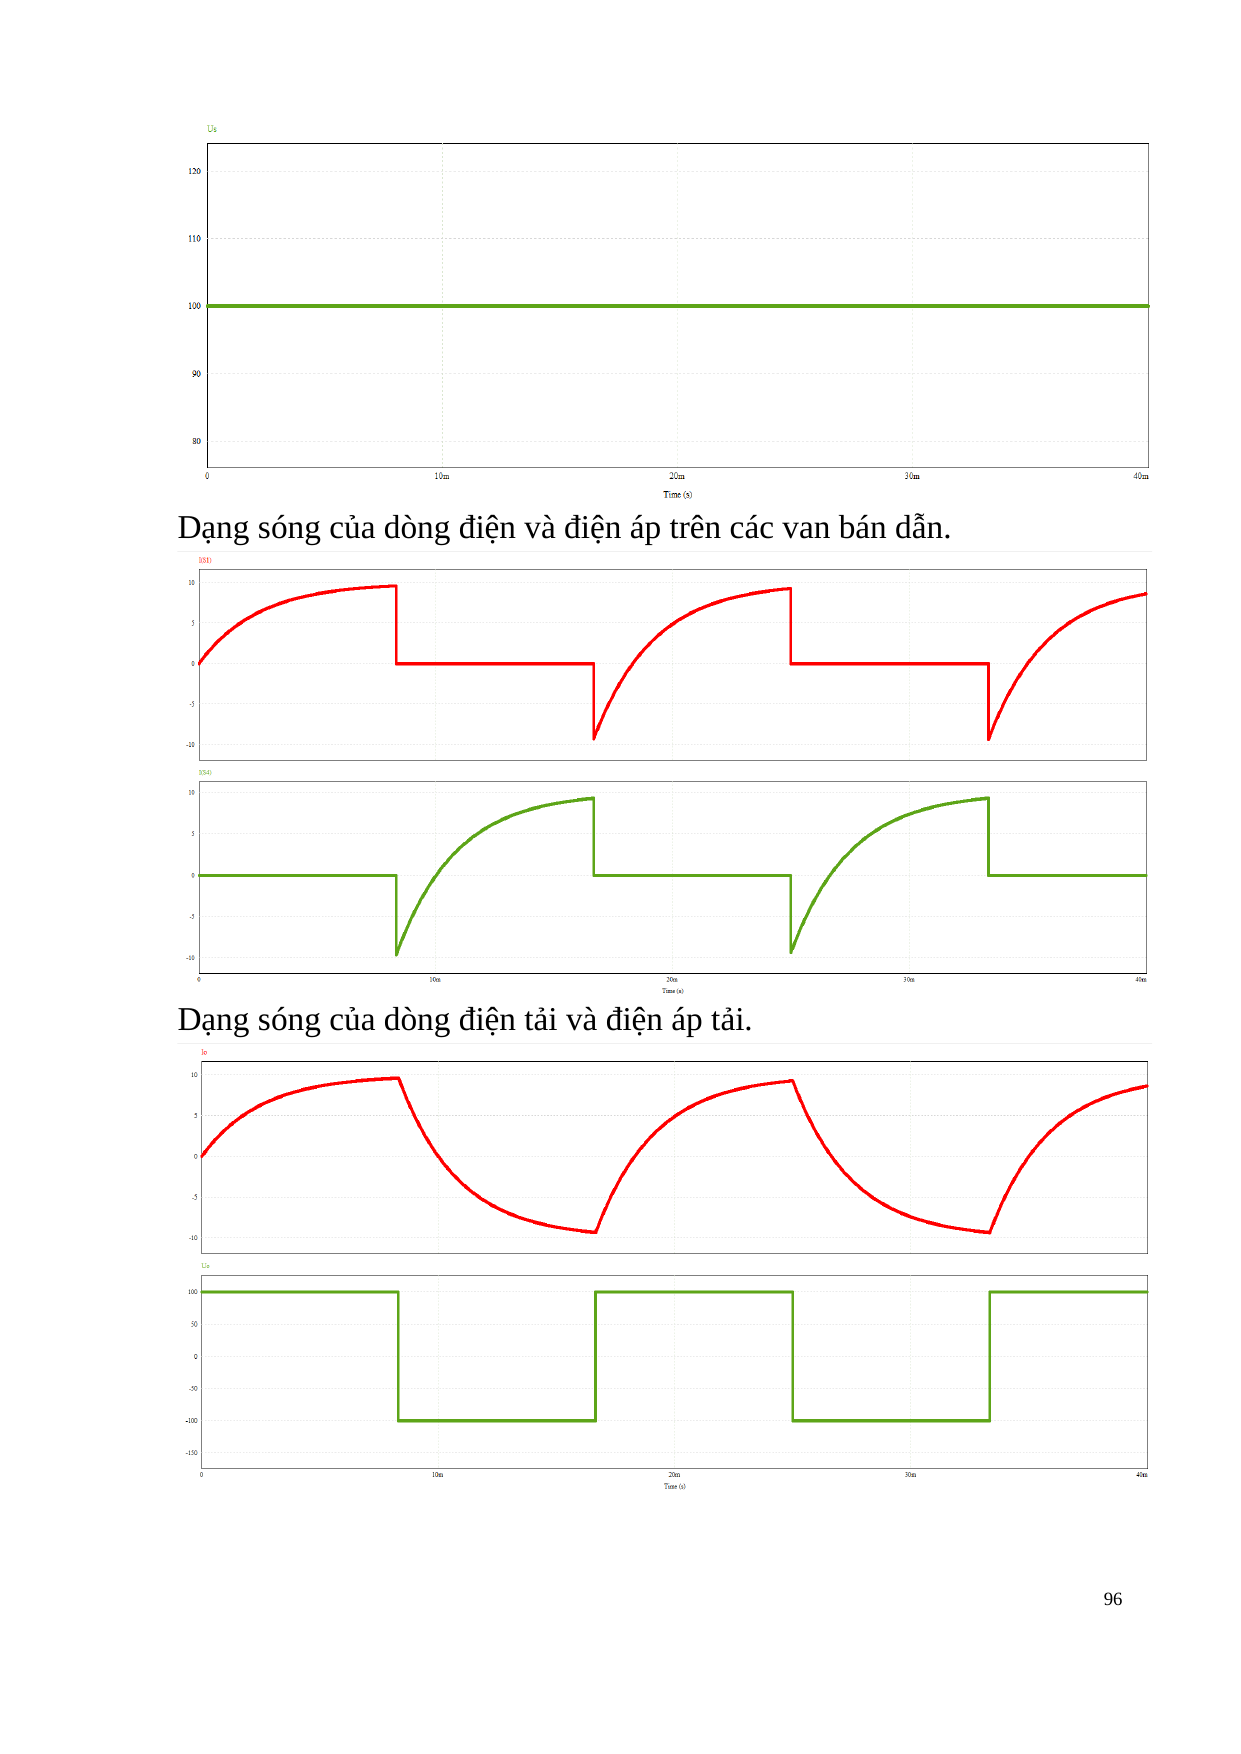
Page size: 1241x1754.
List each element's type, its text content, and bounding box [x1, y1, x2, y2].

picture [177, 551, 1153, 994]
picture [177, 1043, 1153, 1493]
list Dạng sóng của dòng điện tải và điện áp tải. [177, 1000, 1122, 1038]
list Dạng sóng của dòng điện và điện áp trên các van bán dẫn. [177, 507, 1122, 546]
picture [177, 118, 1153, 502]
